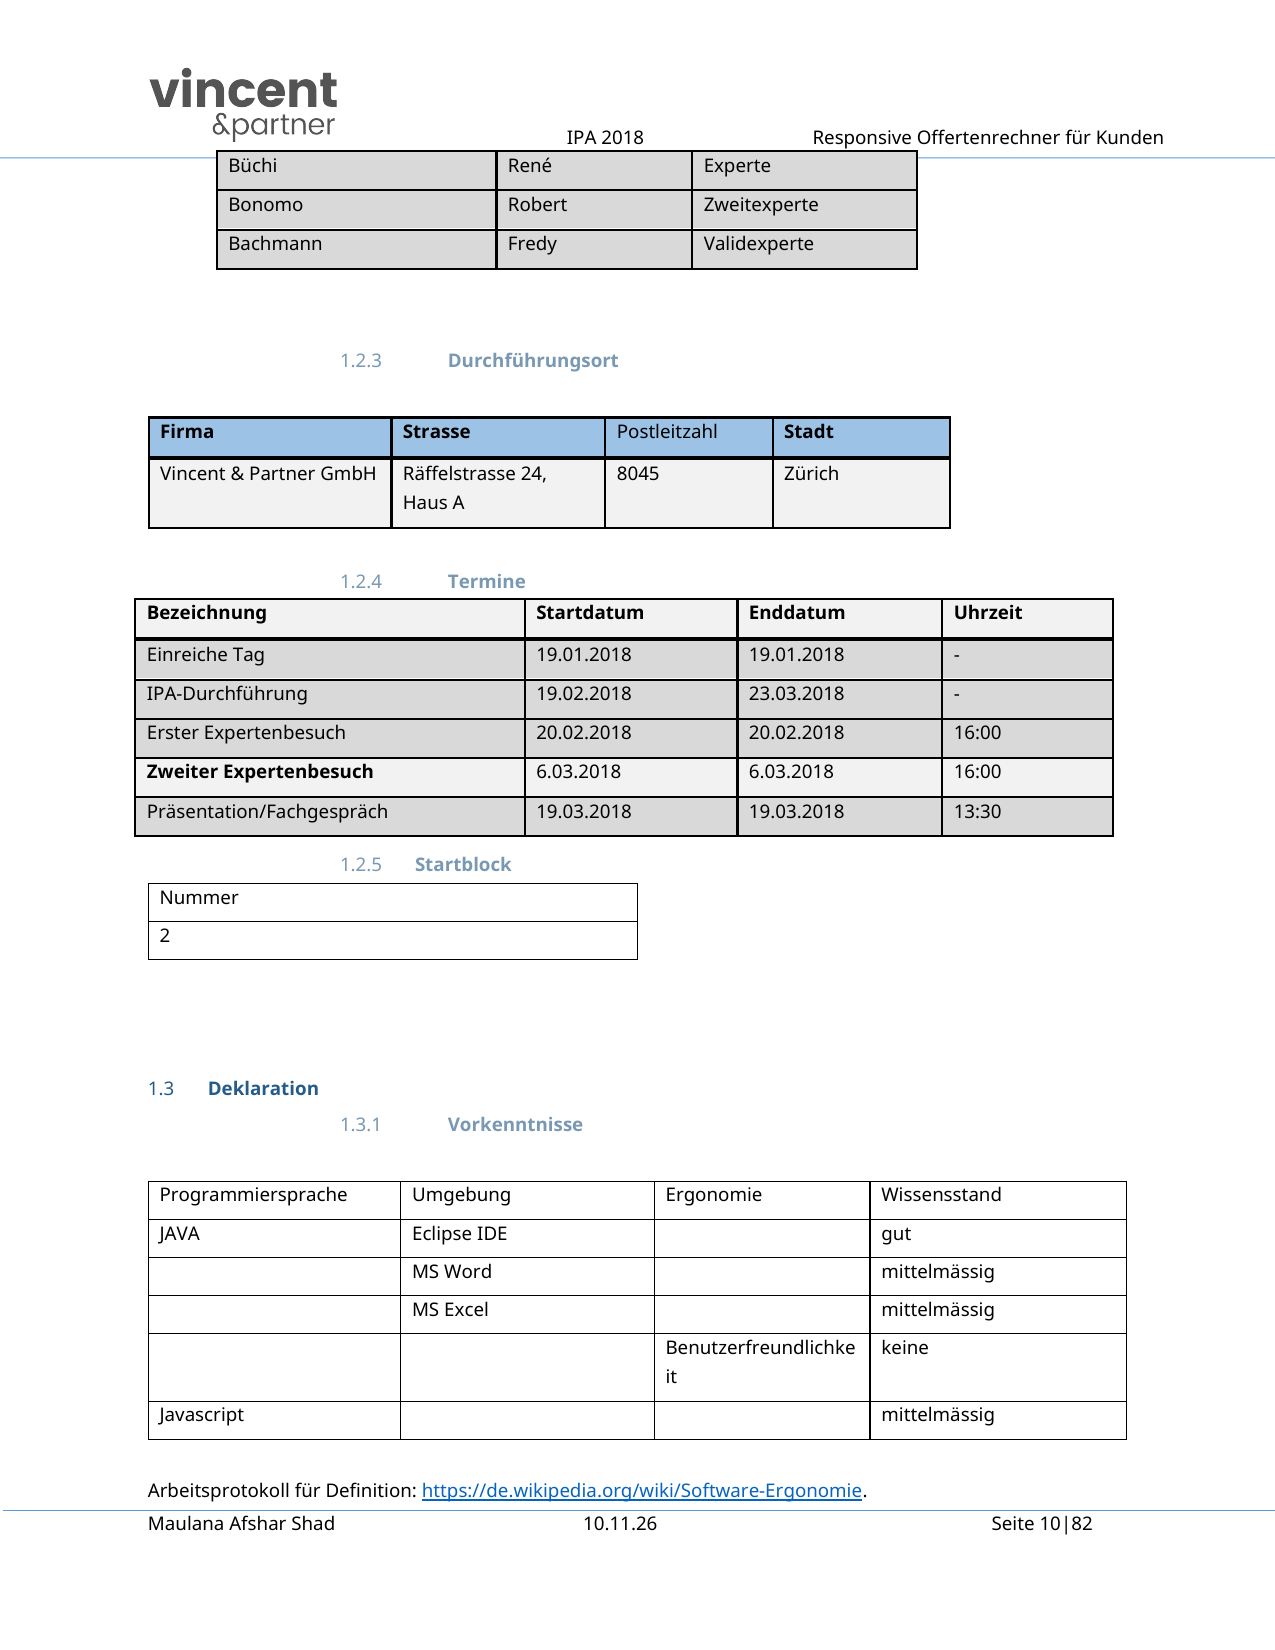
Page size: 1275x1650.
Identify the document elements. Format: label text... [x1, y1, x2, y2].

table_cell 23.03.2018 [739, 681, 941, 718]
table_cell [655, 1220, 869, 1257]
table_header Bezeichnung [136, 600, 524, 637]
table_cell mittelmässig [871, 1296, 1126, 1333]
table_cell 19.03.2018 [739, 798, 941, 835]
table_cell Einreiche Tag [136, 641, 524, 678]
table_cell [149, 1334, 400, 1401]
table_cell 20.02.2018 [739, 720, 941, 757]
table_cell 13:30 [943, 798, 1112, 835]
table_cell Robert [498, 191, 691, 228]
table_cell Fredy [498, 231, 691, 268]
table_cell [655, 1296, 869, 1333]
picture [147, 65, 338, 145]
subtitle Termine [340, 568, 1167, 594]
table_cell Eclipse IDE [401, 1220, 654, 1257]
table_cell 16:00 [943, 720, 1112, 757]
table_cell 19.01.2018 [739, 641, 941, 678]
table_cell [401, 1402, 654, 1439]
table_header Programmiersprache [149, 1182, 400, 1219]
table_header Stadt [774, 419, 949, 456]
table_cell 6.03.2018 [526, 759, 736, 796]
table_cell Zweiter Expertenbesuch [136, 759, 524, 796]
table_cell 16:00 [943, 759, 1112, 796]
table_cell Räffelstrasse 24, Haus A [393, 460, 604, 527]
table_cell Benutzerfreundlichkeit [655, 1334, 869, 1401]
table_header Postleitzahl [606, 419, 772, 456]
table_header Startdatum [526, 600, 736, 637]
table_cell Vincent & Partner GmbH [150, 460, 390, 527]
table_cell [401, 1334, 654, 1401]
table_header Wissensstand [871, 1182, 1126, 1219]
table_header Umgebung [401, 1182, 654, 1219]
table_cell [149, 1296, 400, 1333]
table_cell Zürich [774, 460, 949, 527]
table_cell Bachmann [218, 231, 495, 268]
table_cell IPA-Durchführung [136, 681, 524, 718]
table_header Uhrzeit [943, 600, 1112, 637]
subtitle Vorkenntnisse [340, 1111, 1167, 1137]
table_header Firma [150, 419, 390, 456]
table_cell 20.02.2018 [526, 720, 736, 757]
table_cell René [498, 152, 691, 189]
table_cell [655, 1258, 869, 1295]
table_cell 6.03.2018 [739, 759, 941, 796]
subtitle Durchführungsort [340, 347, 1167, 372]
subtitle Deklaration [148, 1075, 1167, 1101]
table_cell Javascript [149, 1402, 400, 1439]
table_cell [655, 1402, 869, 1439]
table_header Nummer [149, 884, 637, 921]
table_cell MS Word [401, 1258, 654, 1295]
table_cell Präsentation/Fachgespräch [136, 798, 524, 835]
table_cell mittelmässig [871, 1258, 1126, 1295]
table_cell 2 [149, 922, 637, 959]
table_cell Bonomo [218, 191, 495, 228]
table_header Ergonomie [655, 1182, 869, 1219]
table_cell 19.03.2018 [526, 798, 736, 835]
table_cell Zweitexperte [693, 191, 916, 228]
table_cell - [943, 641, 1112, 678]
table_cell Büchi [218, 152, 495, 189]
table_cell JAVA [149, 1220, 400, 1257]
table_cell [149, 1258, 400, 1295]
subtitle Startblock [340, 640, 1167, 877]
table_cell Experte [693, 152, 916, 189]
table_cell mittelmässig [871, 1402, 1126, 1439]
table_cell 8045 [606, 460, 772, 527]
text Arbeitsprotokoll für Definition: https://de.wikipedia.org/wiki/Software-Ergonomie. [148, 1477, 1167, 1503]
table_cell Erster Expertenbesuch [136, 720, 524, 757]
table_cell MS Excel [401, 1296, 654, 1333]
table_cell gut [871, 1220, 1126, 1257]
table_cell 19.02.2018 [526, 681, 736, 718]
table_header Strasse [393, 419, 604, 456]
table_cell keine [871, 1334, 1126, 1401]
table_cell Validexperte [693, 231, 916, 268]
table_cell - [943, 681, 1112, 718]
table_header Enddatum [739, 600, 941, 637]
table_cell 19.01.2018 [526, 641, 736, 678]
